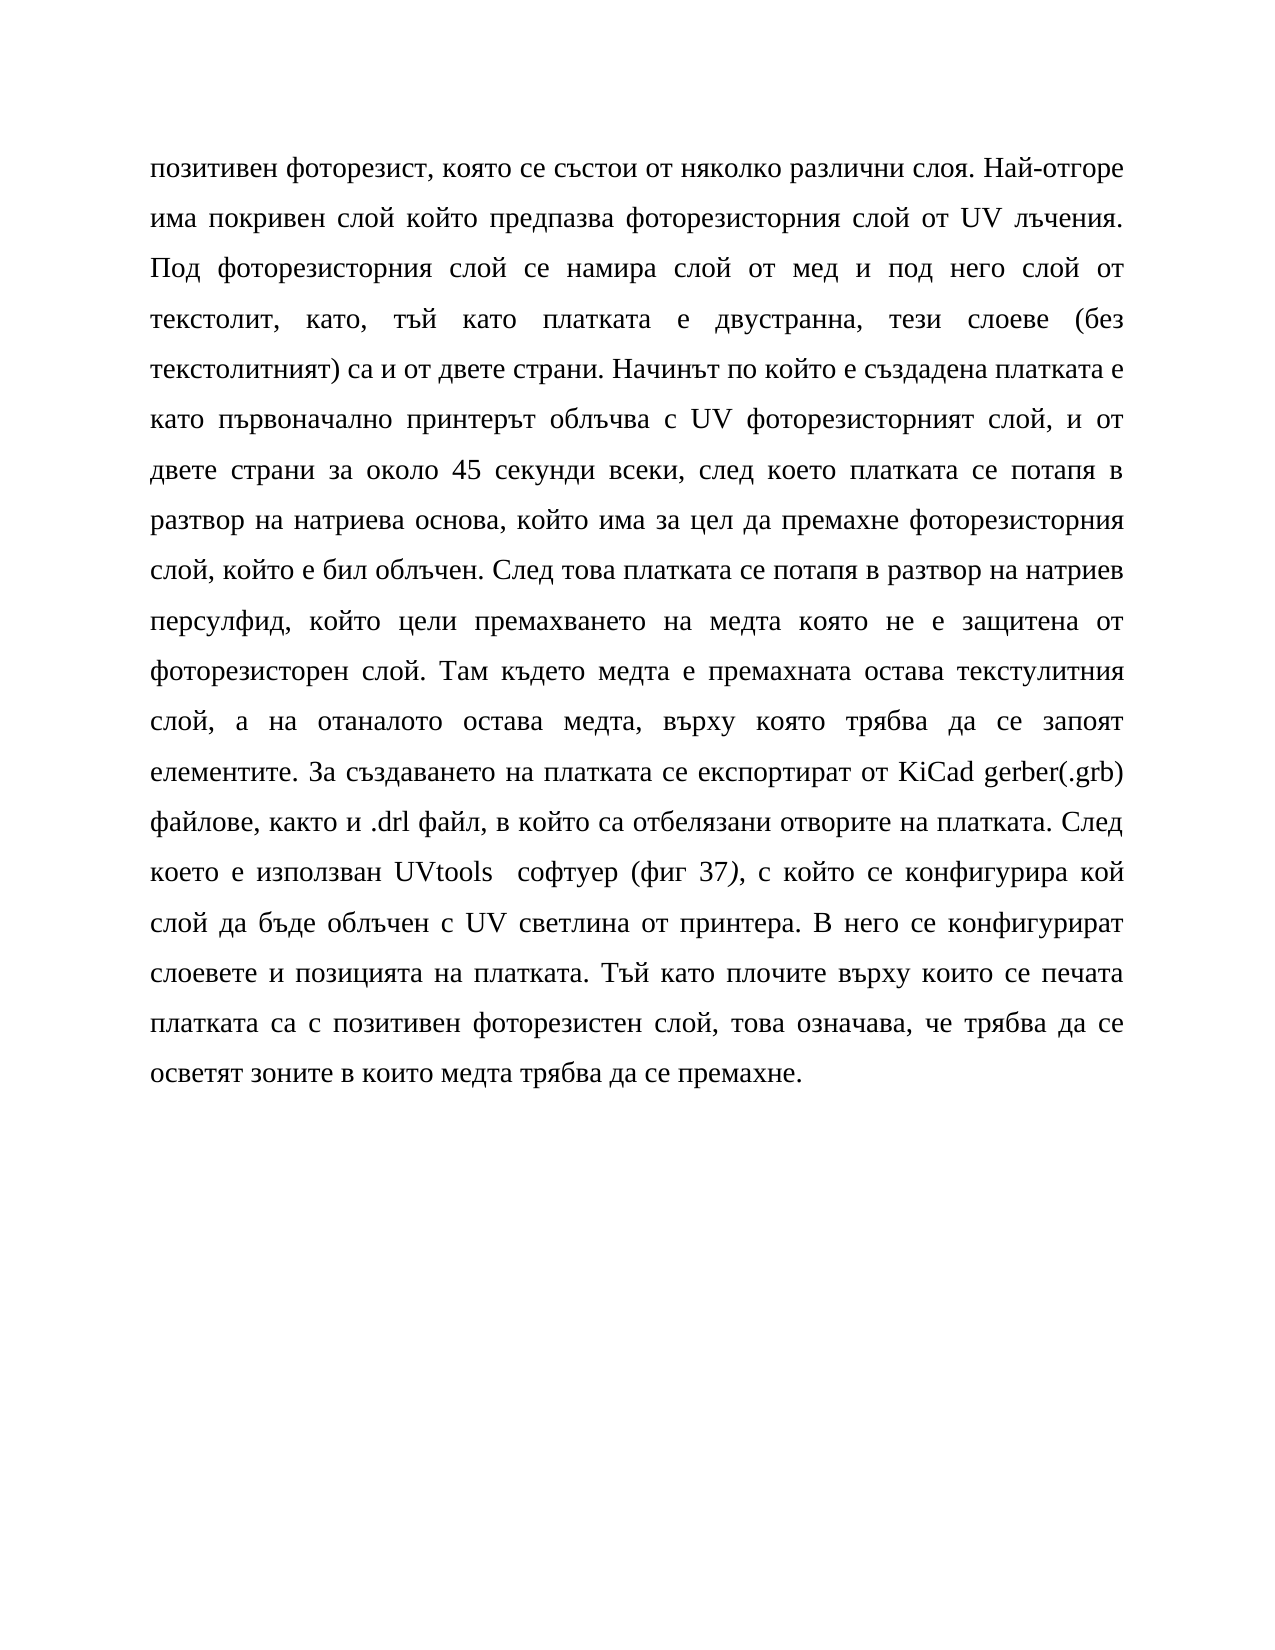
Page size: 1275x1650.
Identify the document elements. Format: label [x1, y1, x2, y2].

text [150, 150, 1125, 1089]
